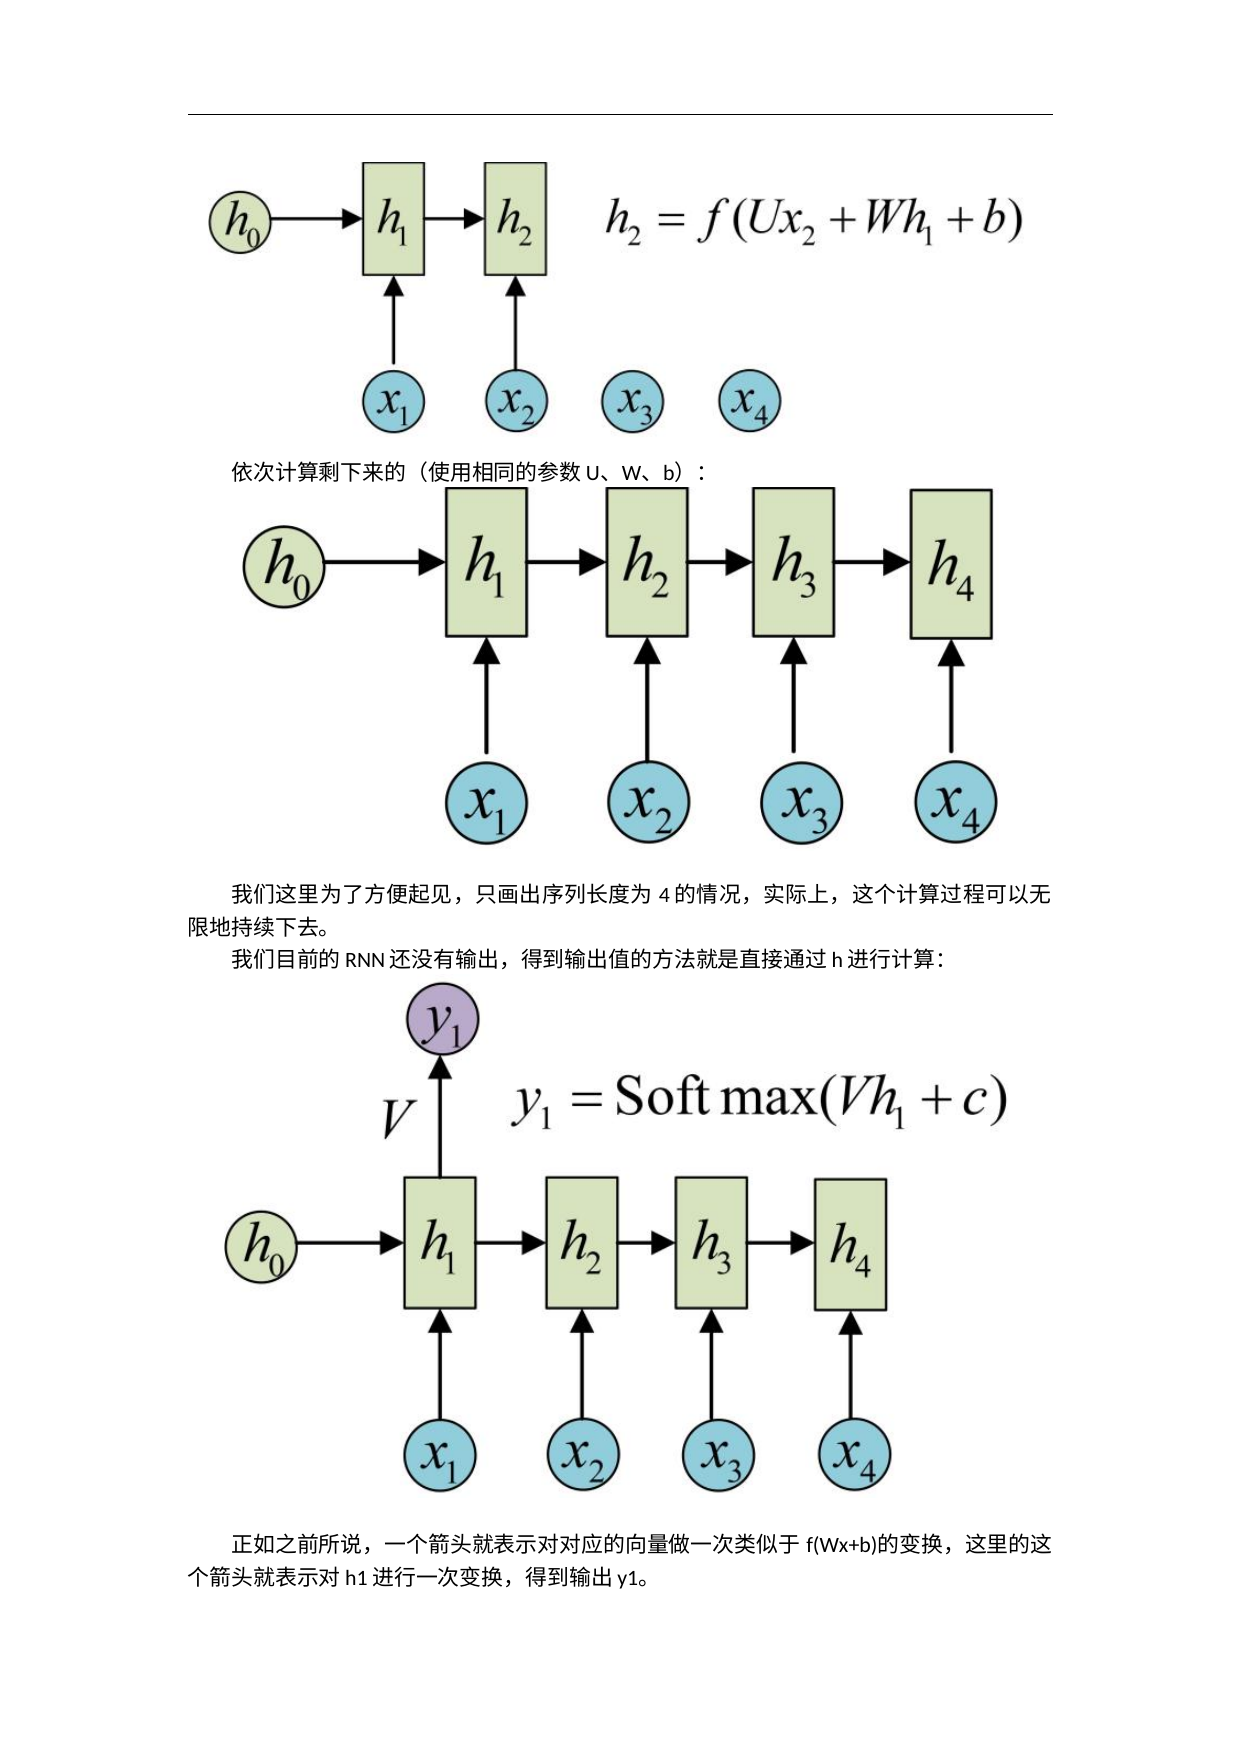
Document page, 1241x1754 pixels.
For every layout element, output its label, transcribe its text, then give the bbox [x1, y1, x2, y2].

text 我们目前的RNN还没有输出，得到输出值的方法就是直接通过h进行计算： [187, 942, 1053, 974]
text 正如之前所说，一个箭头就表示对对应的向量做一次类似于f(Wx+b)的变换，这里的这个箭头就表示对h1进行一次变换，得到输出y1。 [187, 1527, 1053, 1592]
picture [224, 974, 1017, 1498]
picture [207, 162, 1033, 438]
text 我们这里为了方便起见，只画出序列长度为4的情况，实际上，这个计算过程可以无限地持续下去。 [187, 877, 1053, 942]
text 依次计算剩下来的（使用相同的参数U、W、b）： [187, 454, 1053, 487]
picture [241, 487, 999, 851]
